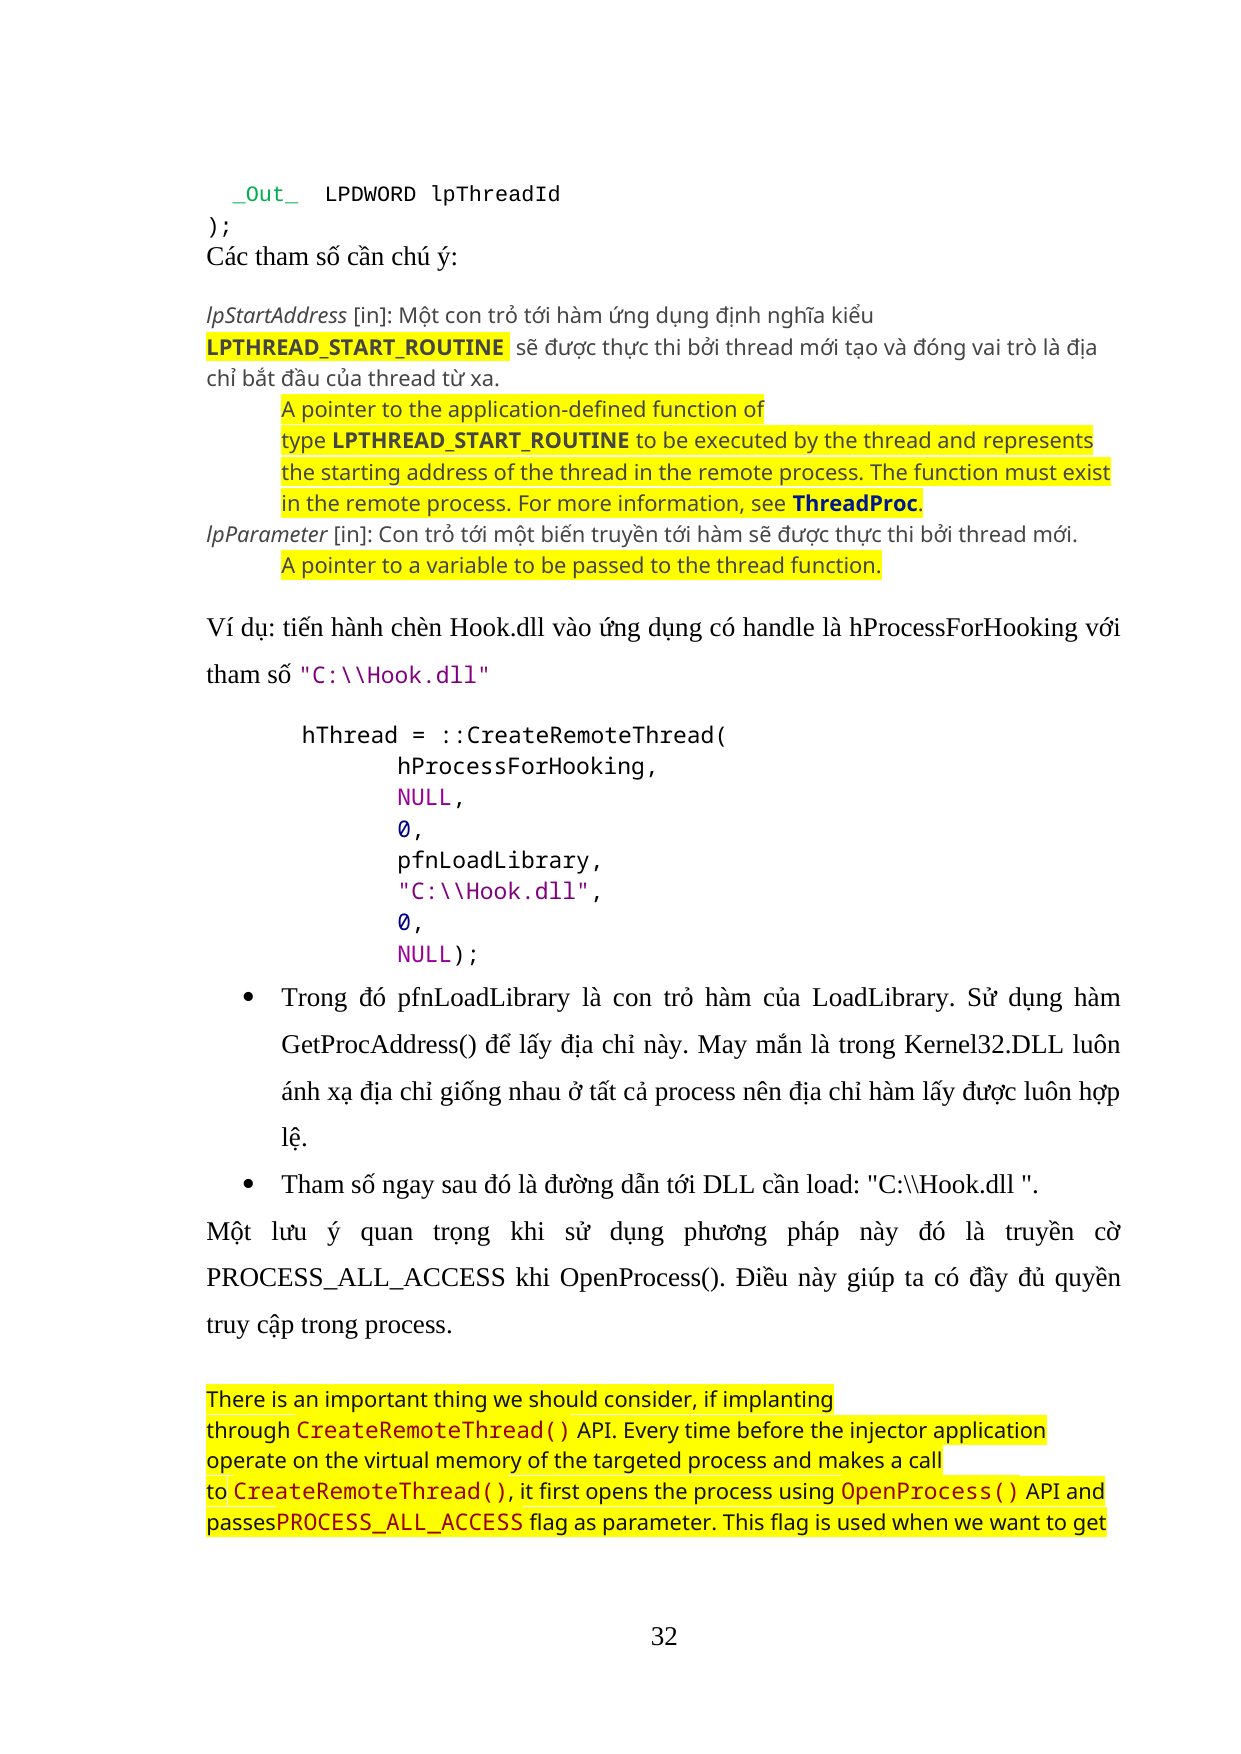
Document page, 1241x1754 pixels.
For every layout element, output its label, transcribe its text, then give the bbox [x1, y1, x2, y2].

text A pointer to a variable to be passed to the thread function. [281, 549, 1122, 580]
text pfnLoadLibrary, [302, 844, 1122, 875]
text NULL, [302, 781, 1122, 812]
text lpParameter [in]: Con trỏ tới một biến truyền tới hàm sẽ được thực thi bởi thread mới. [206, 518, 1122, 549]
list Tham số ngay sau đó là đường dẫn tới DLL cần load: "C:\\Hook.dll ". [244, 1168, 1122, 1199]
text NULL); [302, 937, 1122, 969]
text ); [206, 208, 1122, 240]
text A pointer to the application-defined function of type LPTHREAD_START_ROUTINE to be executed by the thread and represents the starting address of the thread in the remote process. The function must exist in the remote process. For more information, see ThreadProc. [281, 393, 1122, 518]
text "C:\\Hook.dll", [302, 875, 1122, 906]
text hProcessForHooking, [302, 750, 1122, 781]
text 0, [302, 906, 1122, 937]
text Các tham số cần chú ý: [206, 240, 1122, 271]
list Trong đó pfnLoadLibrary là con trỏ hàm của LoadLibrary. Sử dụng hàm GetProcAddress() để lấy địa chỉ này. May mắn là trong Kernel32.DLL luôn ánh xạ địa chỉ giống nhau ở tất cả process nên địa chỉ hàm lấy được luôn hợp lệ. [244, 981, 1122, 1152]
text 0, [302, 812, 1122, 844]
text Một lưu ý quan trọng khi sử dụng phương pháp này đó là truyền cờ PROCESS_ALL_ACCESS khi OpenProcess(). Điều này giúp ta có đầy đủ quyền truy cập trong process. [206, 1215, 1122, 1339]
text lpStartAddress [in]: Một con trỏ tới hàm ứng dụng định nghĩa kiểu LPTHREAD_START_ROUTINE sẽ được thực thi bởi thread mới tạo và đóng vai trò là địa chỉ bắt đầu của thread từ xa. [206, 299, 1122, 393]
text Ví dụ: tiến hành chèn Hook.dll vào ứng dụng có handle là hProcessForHooking với tham số "C:\\Hook.dll" [206, 611, 1122, 690]
text hThread = ::CreateRemoteThread( [302, 719, 1122, 750]
text _Out_ LPDWORD lpThreadId [206, 177, 1122, 208]
